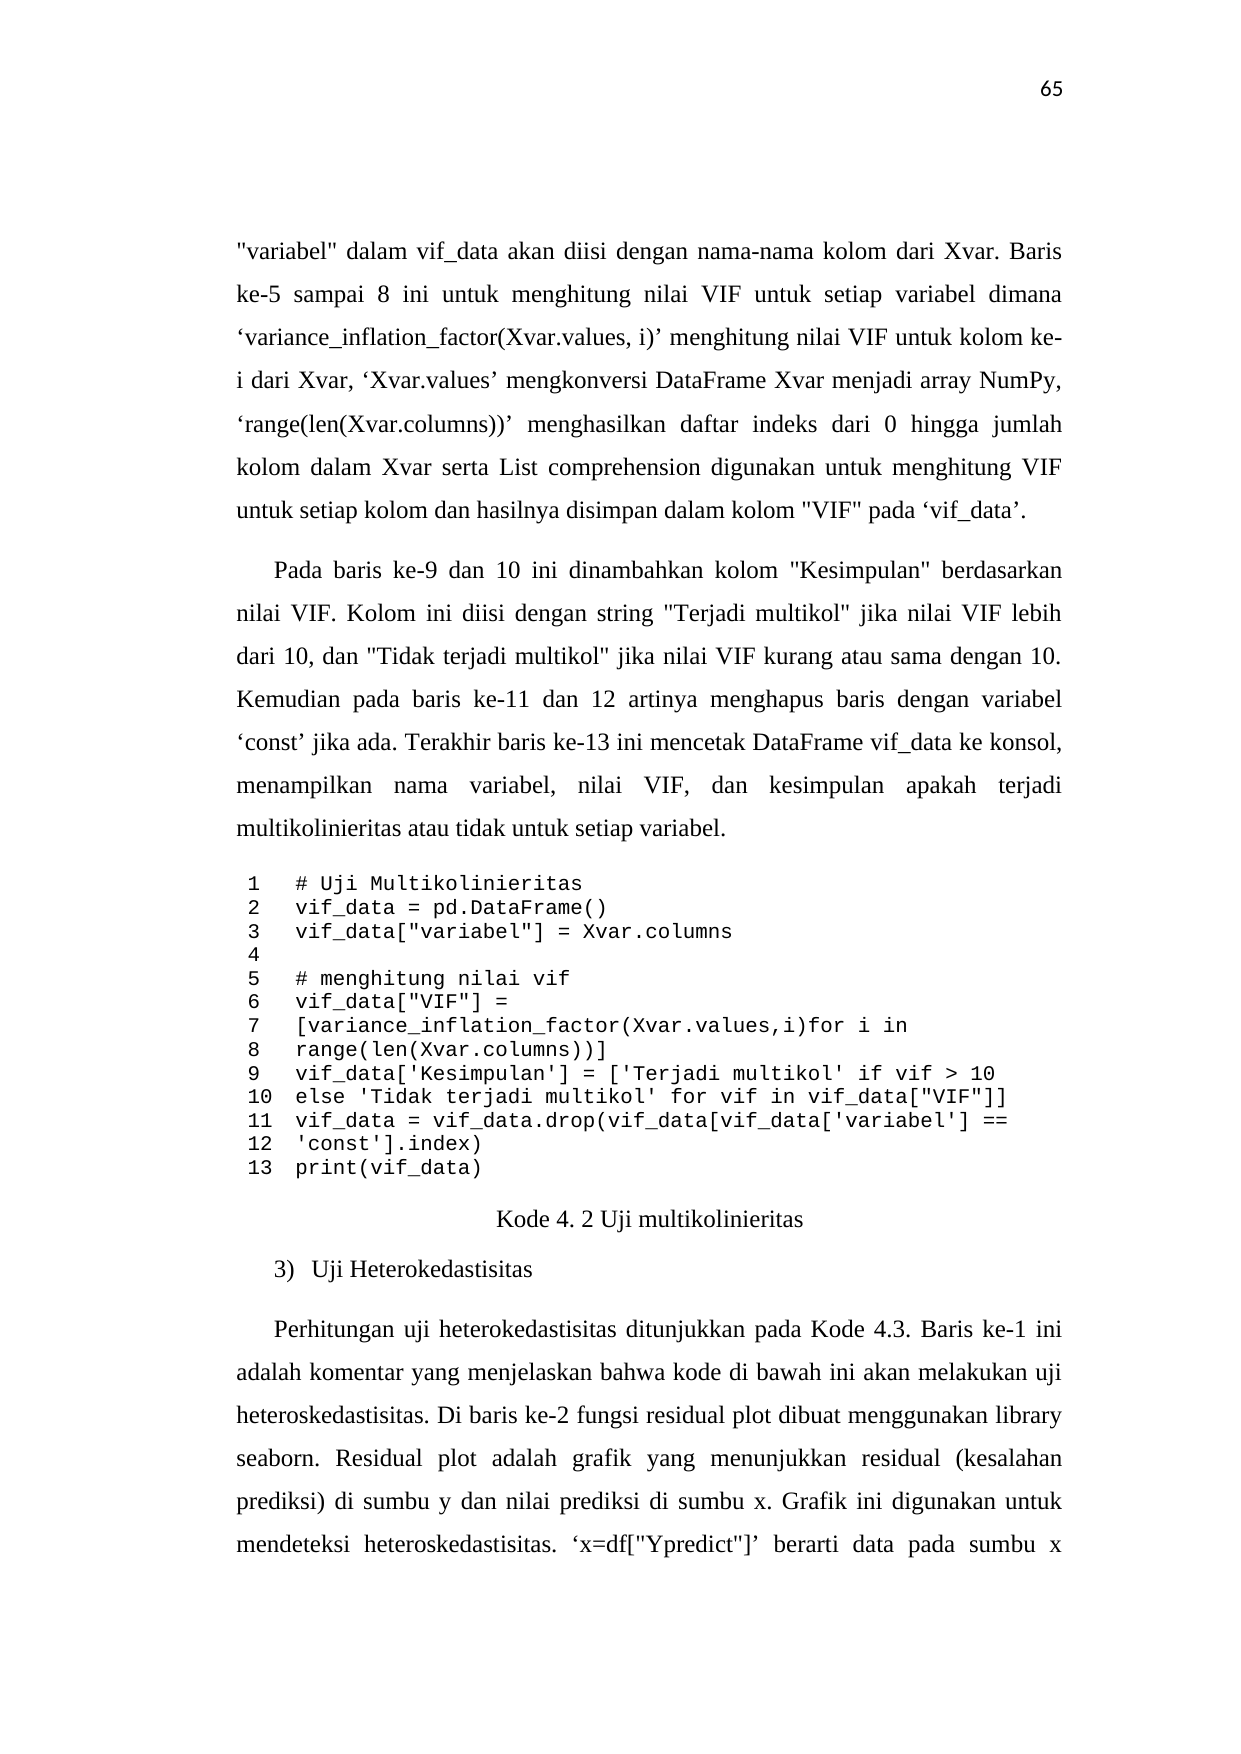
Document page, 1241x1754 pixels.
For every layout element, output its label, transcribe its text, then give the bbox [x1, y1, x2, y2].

list Uji Heterokedastisitas [274, 1254, 1063, 1283]
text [236, 236, 1063, 524]
text Kode 4. 2 Uji multikolinieritas [236, 1204, 1063, 1233]
text Pada baris ke-9 dan 10 ini dinambahkan kolom "Kesimpulan" berdasarkan nilai VIF. Kolom ini diisi dengan string "Terjadi multikol" jika nilai VIF lebih dari 10, dan "Tidak terjadi multikol" jika nilai VIF kurang atau sama dengan 10. Kemudian pada baris ke-11 dan 12 artinya menghapus baris dengan variabel ‘const’ jika ada. Terakhir baris ke-13 ini mencetak DataFrame vif_data ke konsol, menampilkan nama variabel, nilai VIF, dan kesimpulan apakah terjadi multikolinieritas atau tidak untuk setiap variabel. [236, 555, 1063, 842]
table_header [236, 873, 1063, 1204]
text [236, 1314, 1063, 1558]
